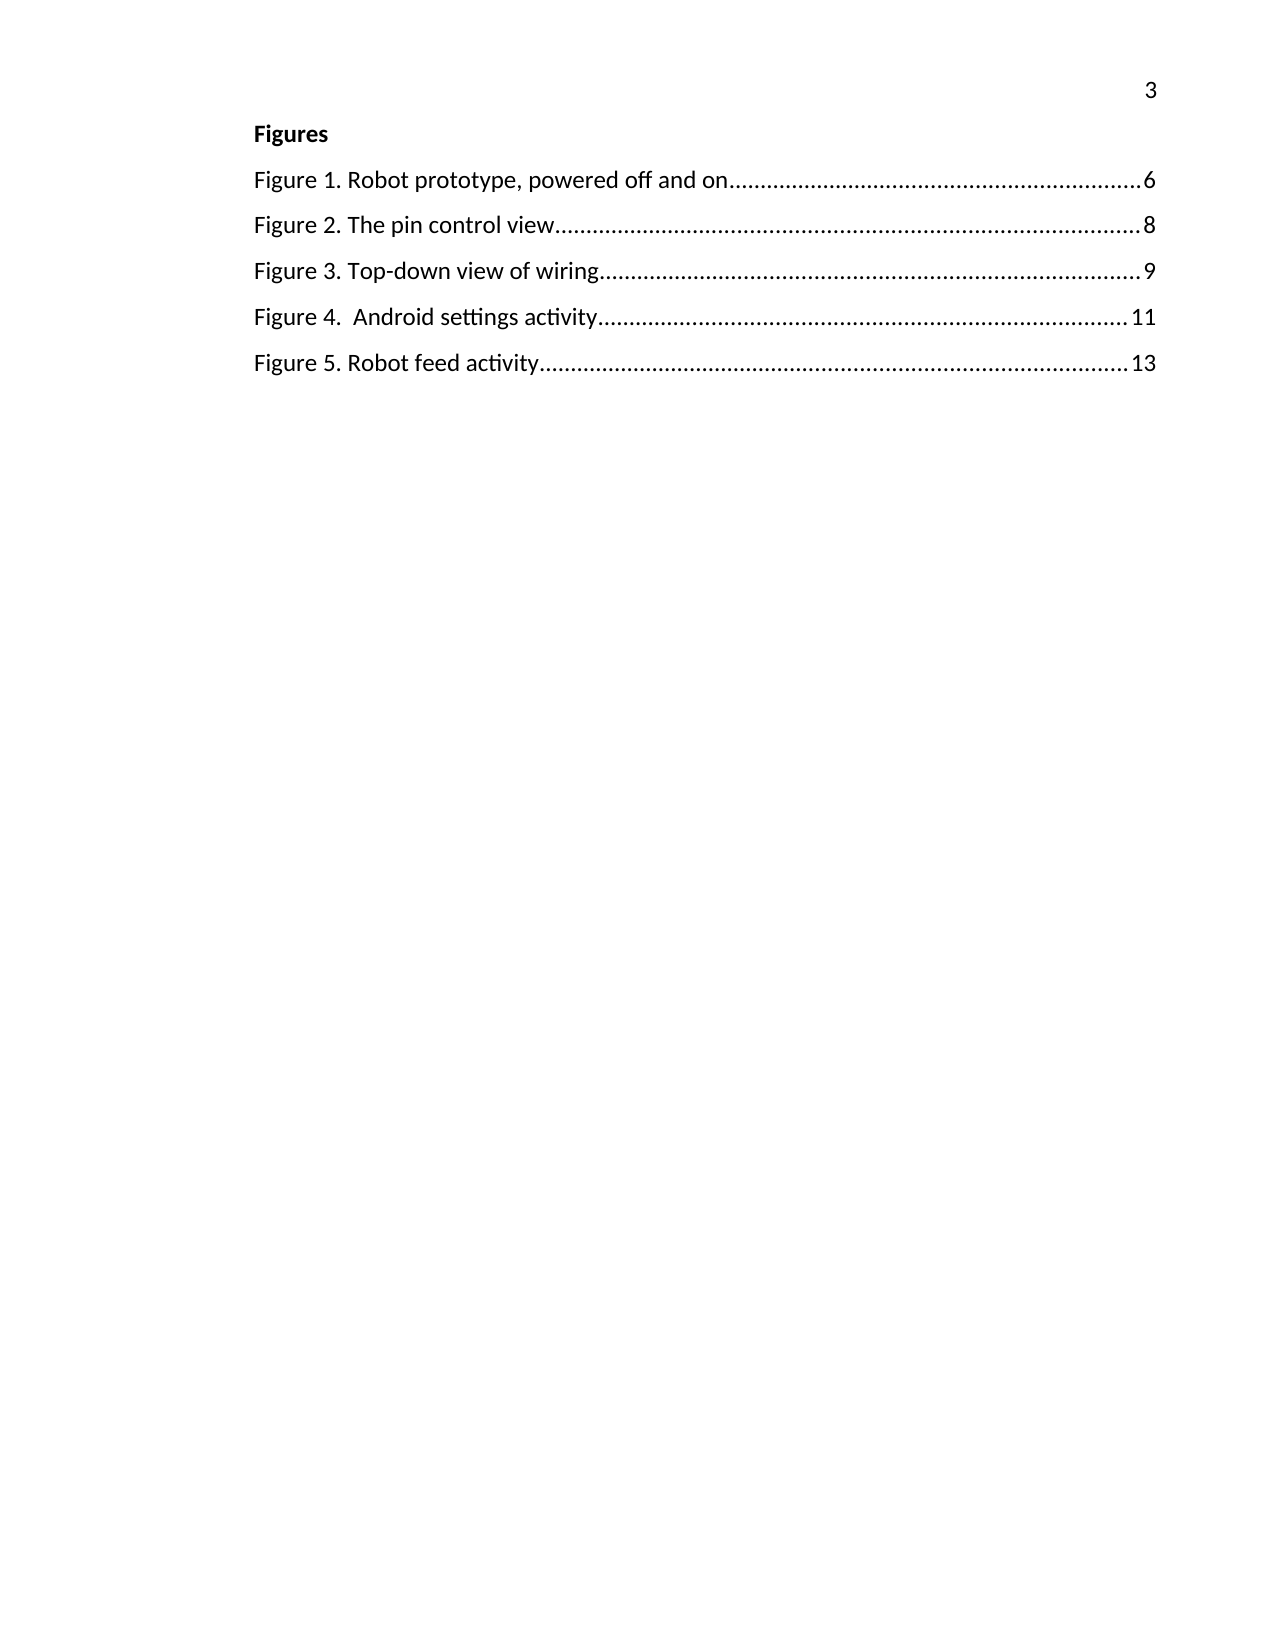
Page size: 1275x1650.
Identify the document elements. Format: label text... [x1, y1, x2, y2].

text Figure 3. Top-down view of wiring 9 [254, 255, 1157, 286]
text Figure 4. Android settings activity 11 [254, 301, 1157, 332]
text Figure 1. Robot prototype, powered off and on 6 [254, 164, 1157, 194]
text Figure 2. The pin control view 8 [254, 209, 1157, 240]
text Figure 5. Robot feed activity 13 [254, 347, 1157, 377]
text Figures [254, 118, 1157, 149]
